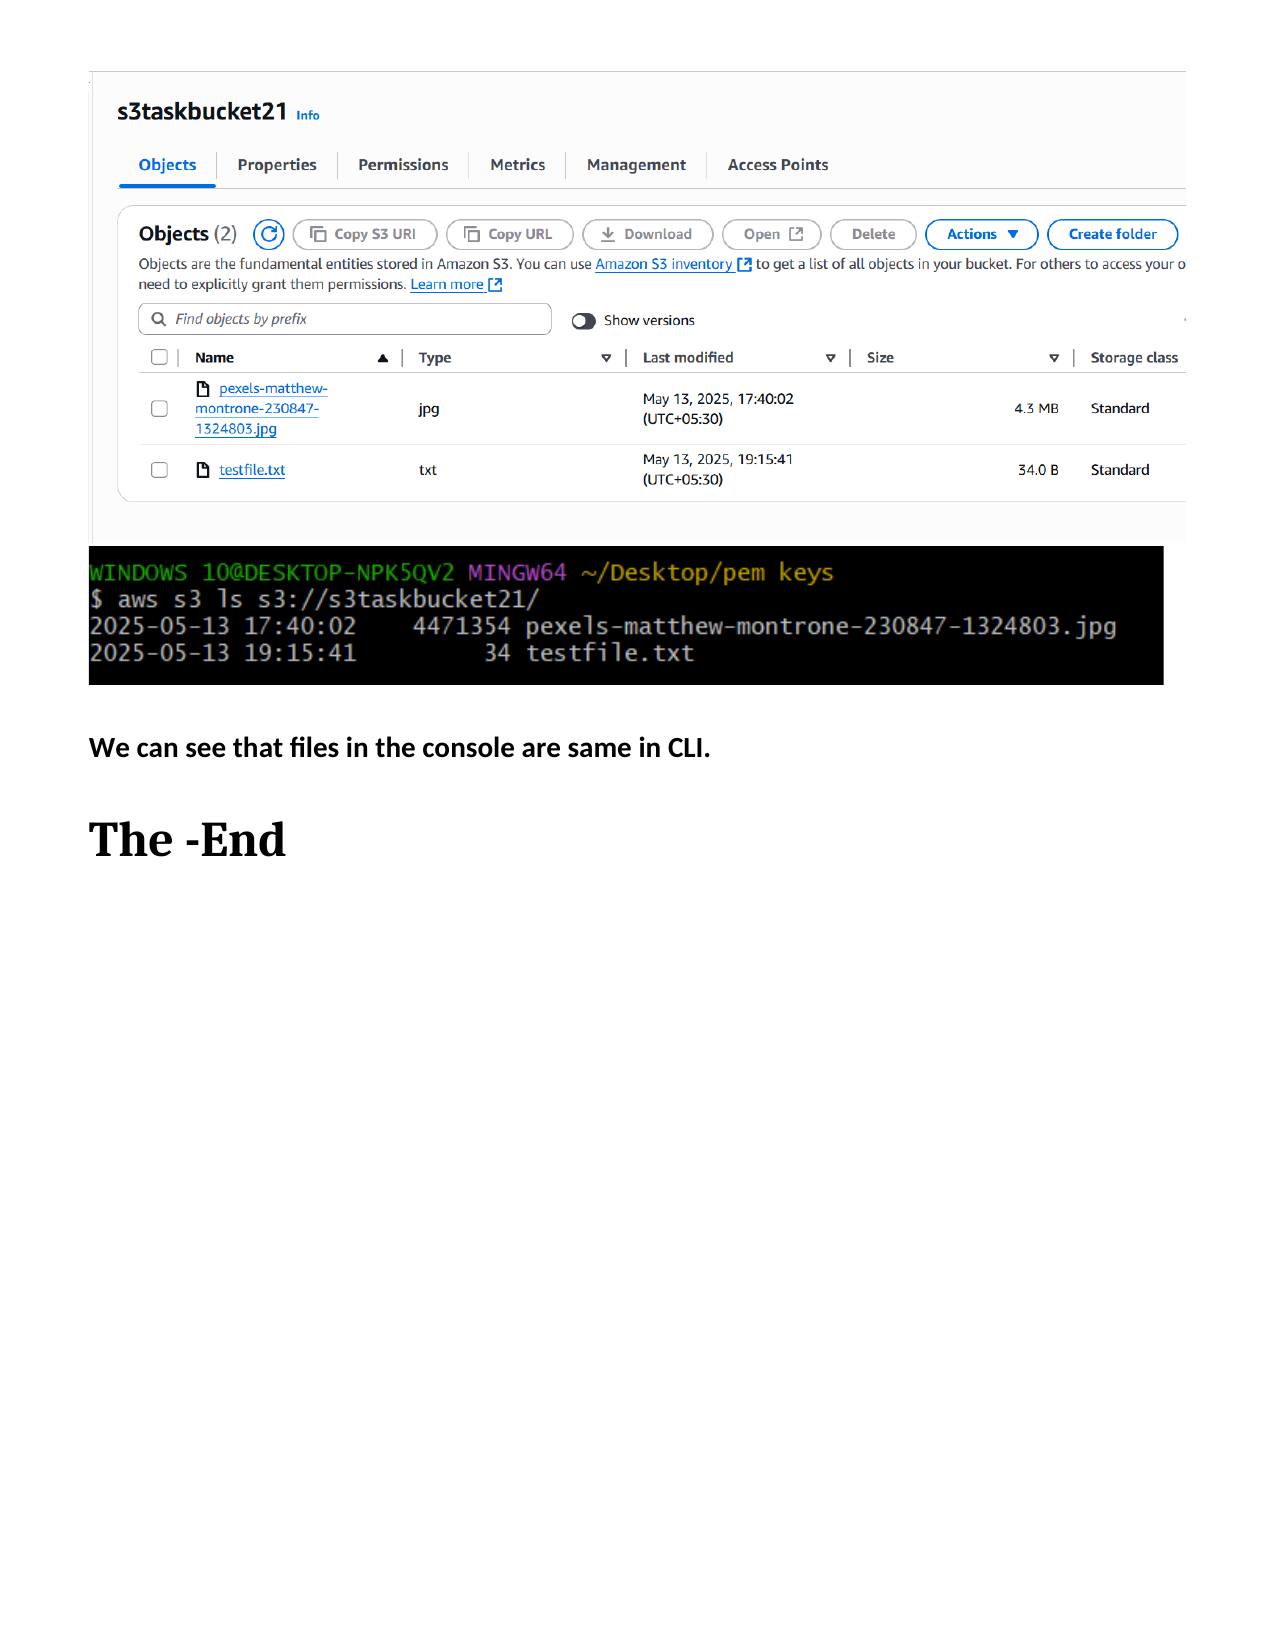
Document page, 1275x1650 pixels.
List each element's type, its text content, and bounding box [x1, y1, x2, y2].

picture [88, 546, 1164, 685]
text We can see that files in the console are same in CLI. [89, 729, 1186, 765]
picture [88, 69, 1187, 543]
text The -End [89, 811, 1186, 869]
